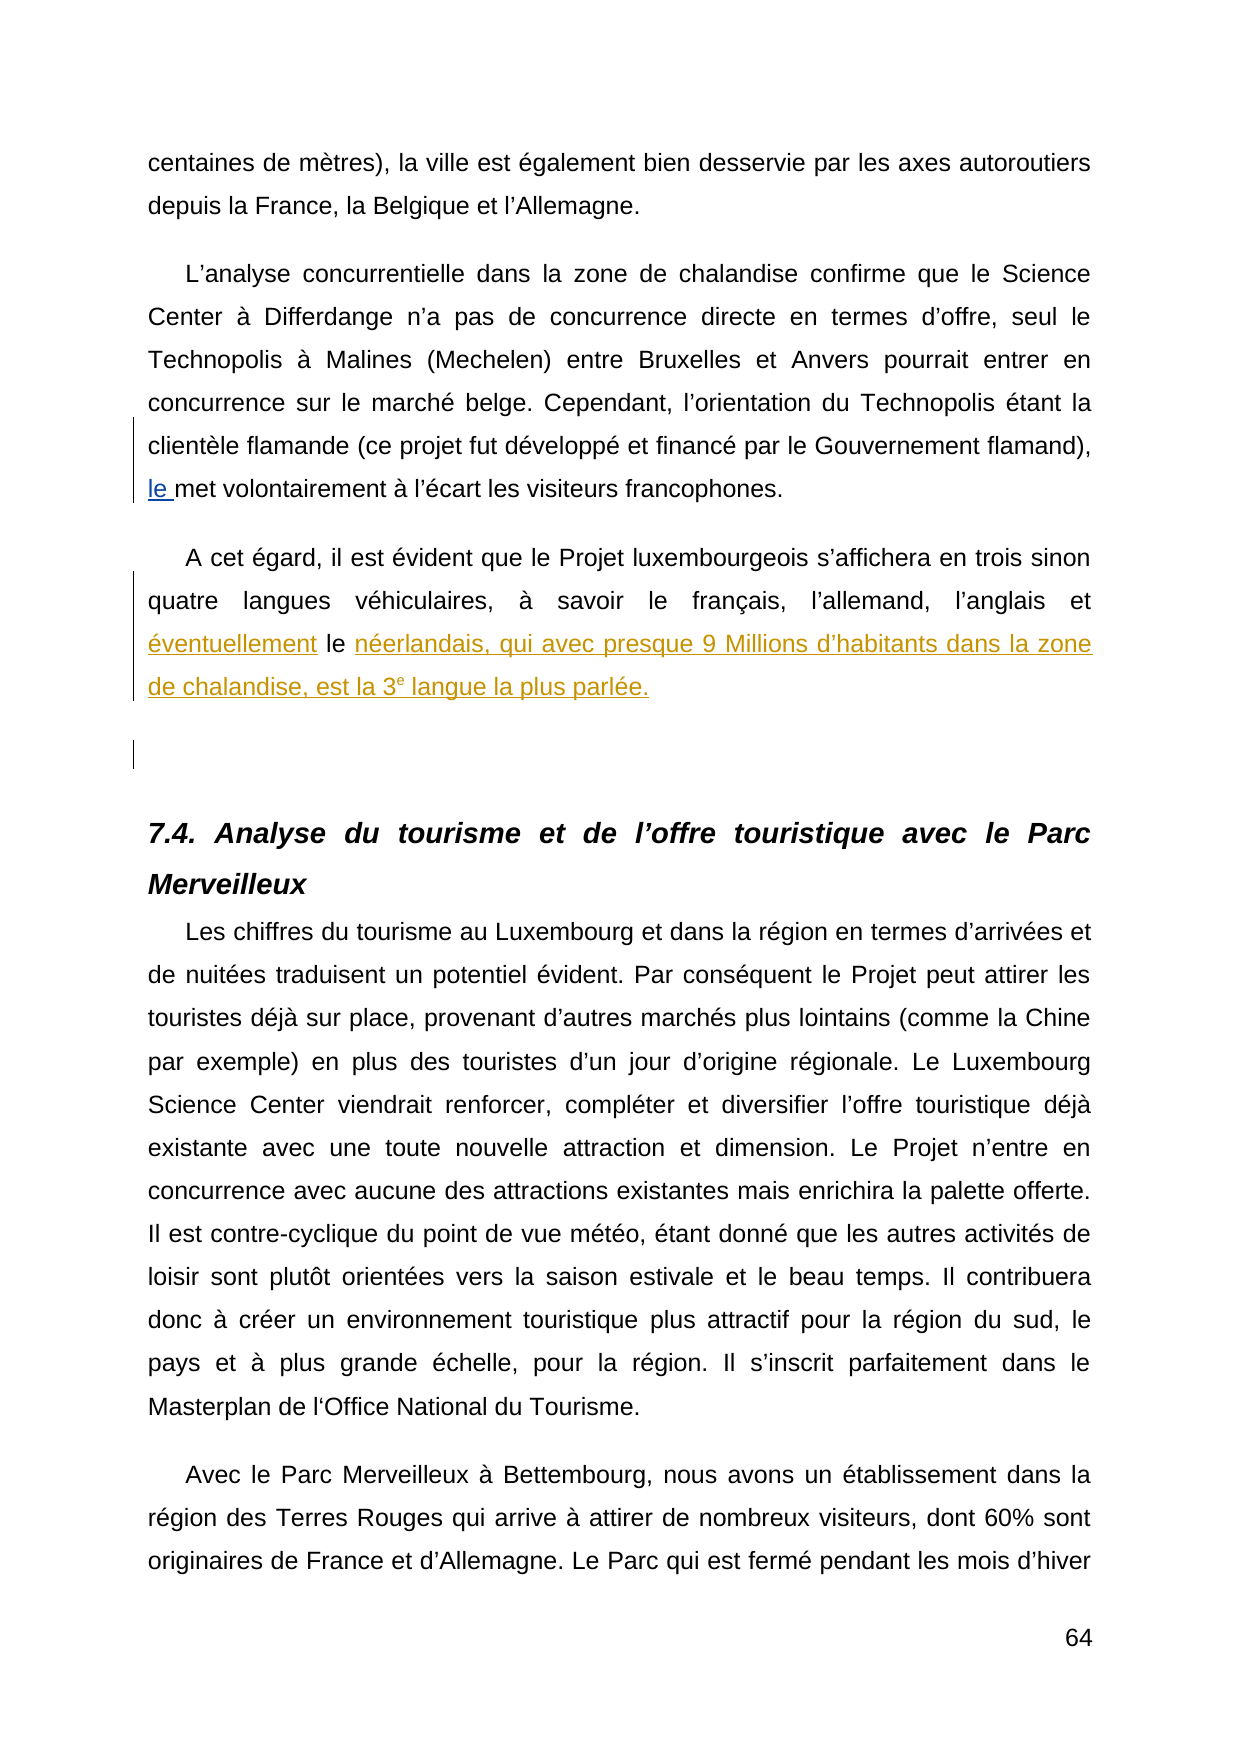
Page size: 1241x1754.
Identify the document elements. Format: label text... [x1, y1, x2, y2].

text A cet égard, il est évident que le Projet luxembourgeois s’affichera en trois sinon quatre langues véhiculaires, à savoir le français, l’allemand, l’anglais et le [148, 543, 1093, 701]
subtitle 7.4. Analyse du tourisme et de l’offre touristique avec le Parc Merveilleux [148, 817, 1093, 900]
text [148, 1460, 1093, 1575]
text Les chiffres du tourisme au Luxembourg et dans la région en termes d’arrivées et de nuitées traduisent un potentiel évident. Par conséquent le Projet peut attirer les touristes déjà sur place, provenant d’autres marchés plus lointains (comme la Chine par exemple) en plus des touristes d’un jour d’origine régionale. Le Luxembourg Science Center viendrait renforcer, compléter et diversifier l’offre touristique déjà existante avec une toute nouvelle attraction et dimension. Le Projet n’entre en concurrence avec aucune des attractions existantes mais enrichira la palette offerte. Il est contre-cyclique du point de vue météo, étant donné que les autres activités de loisir sont plutôt orientées vers la saison estivale et le beau temps. Il contribuera donc à créer un environnement touristique plus attractif pour la région du sud, le pays et à plus grande échelle, pour la région. Il s’inscrit parfaitement dans le Masterplan de l‘Office National du Tourisme. [148, 917, 1093, 1420]
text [148, 148, 1093, 219]
text L’analyse concurrentielle dans la zone de chalandise confirme que le Science Center à Differdange n’a pas de concurrence directe en termes d’offre, seul le Technopolis à Malines (Mechelen) entre Bruxelles et Anvers pourrait entrer en concurrence sur le marché belge. Cependant, l’orientation du Technopolis étant la clientèle flamande (ce projet fut développé et financé par le Gouvernement flamand), met volontairement à l’écart les visiteurs francophones. [148, 259, 1093, 503]
